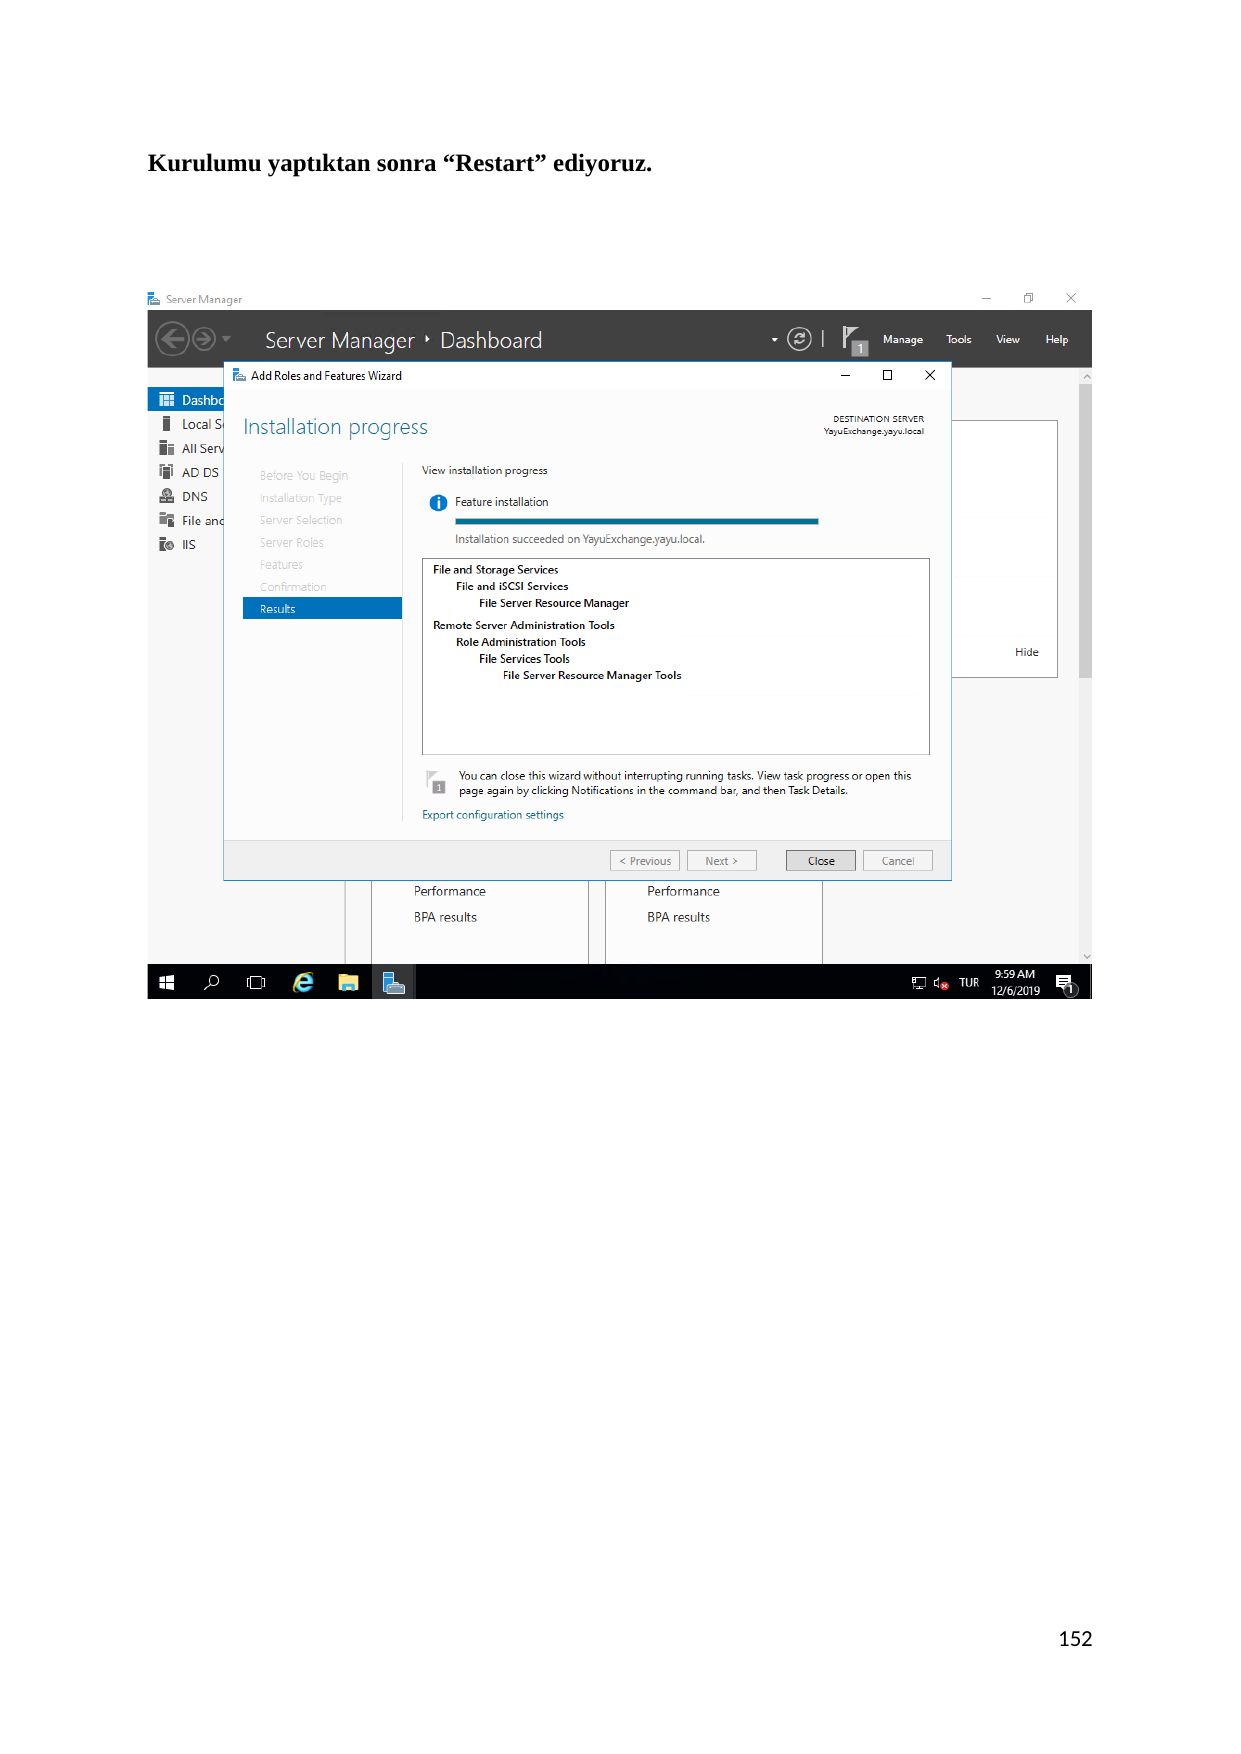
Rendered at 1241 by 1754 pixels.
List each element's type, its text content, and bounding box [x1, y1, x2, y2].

text Kurulumu yaptıktan sonra “Restart” ediyoruz. [148, 148, 1093, 176]
picture [147, 290, 1092, 999]
